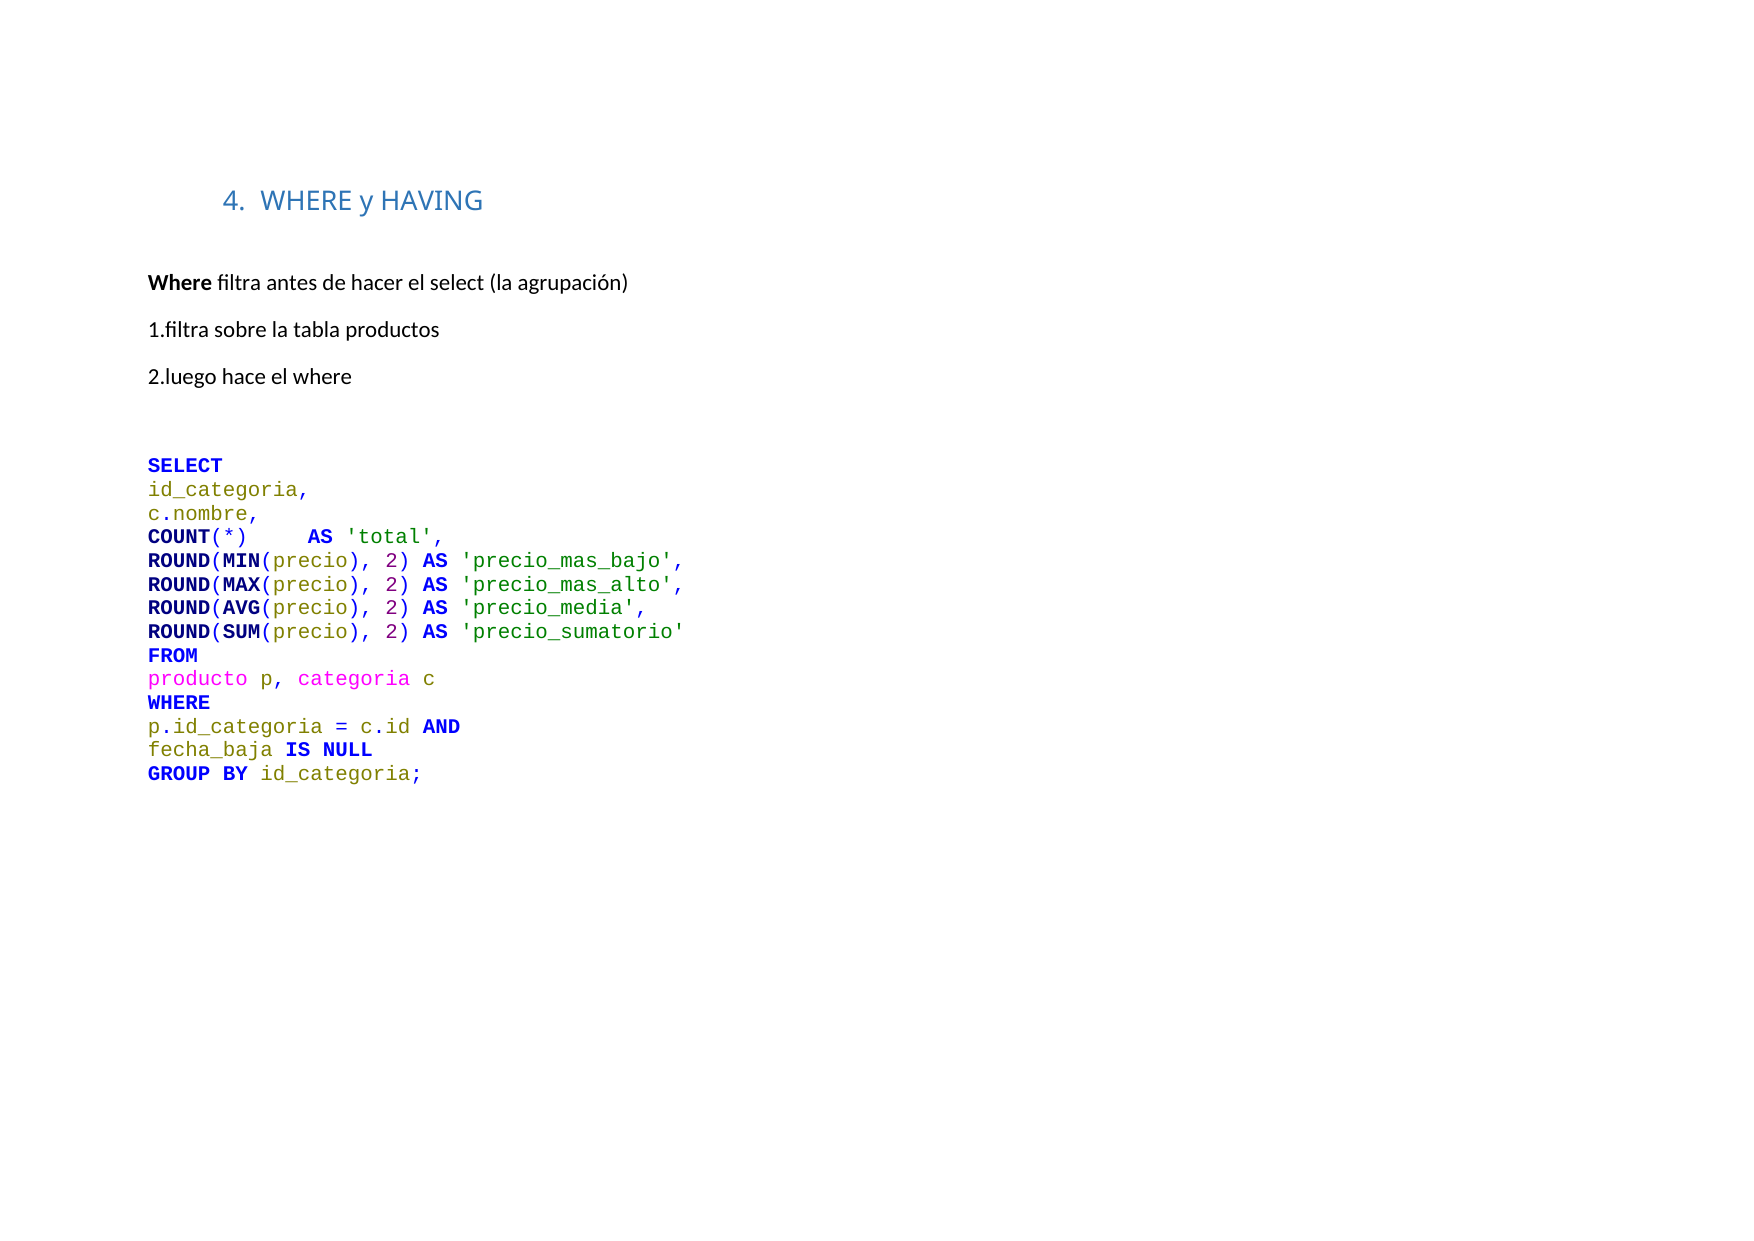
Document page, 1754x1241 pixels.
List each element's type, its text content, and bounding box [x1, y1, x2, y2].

text p.id_categoria = c.id AND [148, 716, 1606, 739]
text ROUND(SUM(precio), 2) AS 'precio_sumatorio' [148, 621, 1606, 645]
text fecha_baja IS NULL [148, 739, 1606, 763]
text c.nombre, [148, 503, 1606, 526]
subtitle WHERE y HAVING [223, 181, 1606, 218]
text WHERE [148, 692, 1606, 716]
text 1.filtra sobre la tabla productos [148, 315, 1606, 343]
text FROM [148, 645, 1606, 668]
text SELECT [148, 456, 1606, 479]
text COUNT(*) AS 'total', [148, 526, 1606, 550]
text ROUND(MAX(precio), 2) AS 'precio_mas_alto', [148, 574, 1606, 597]
text producto p, categoria c [148, 668, 1606, 692]
text ROUND(MIN(precio), 2) AS 'precio_mas_bajo', [148, 550, 1606, 574]
text GROUP BY id_categoria; [148, 763, 1606, 787]
text 2.luego hace el where [148, 362, 1606, 390]
text Where filtra antes de hacer el select (la agrupación) [148, 268, 1606, 296]
text ROUND(AVG(precio), 2) AS 'precio_media', [148, 597, 1606, 621]
text id_categoria, [148, 479, 1606, 503]
